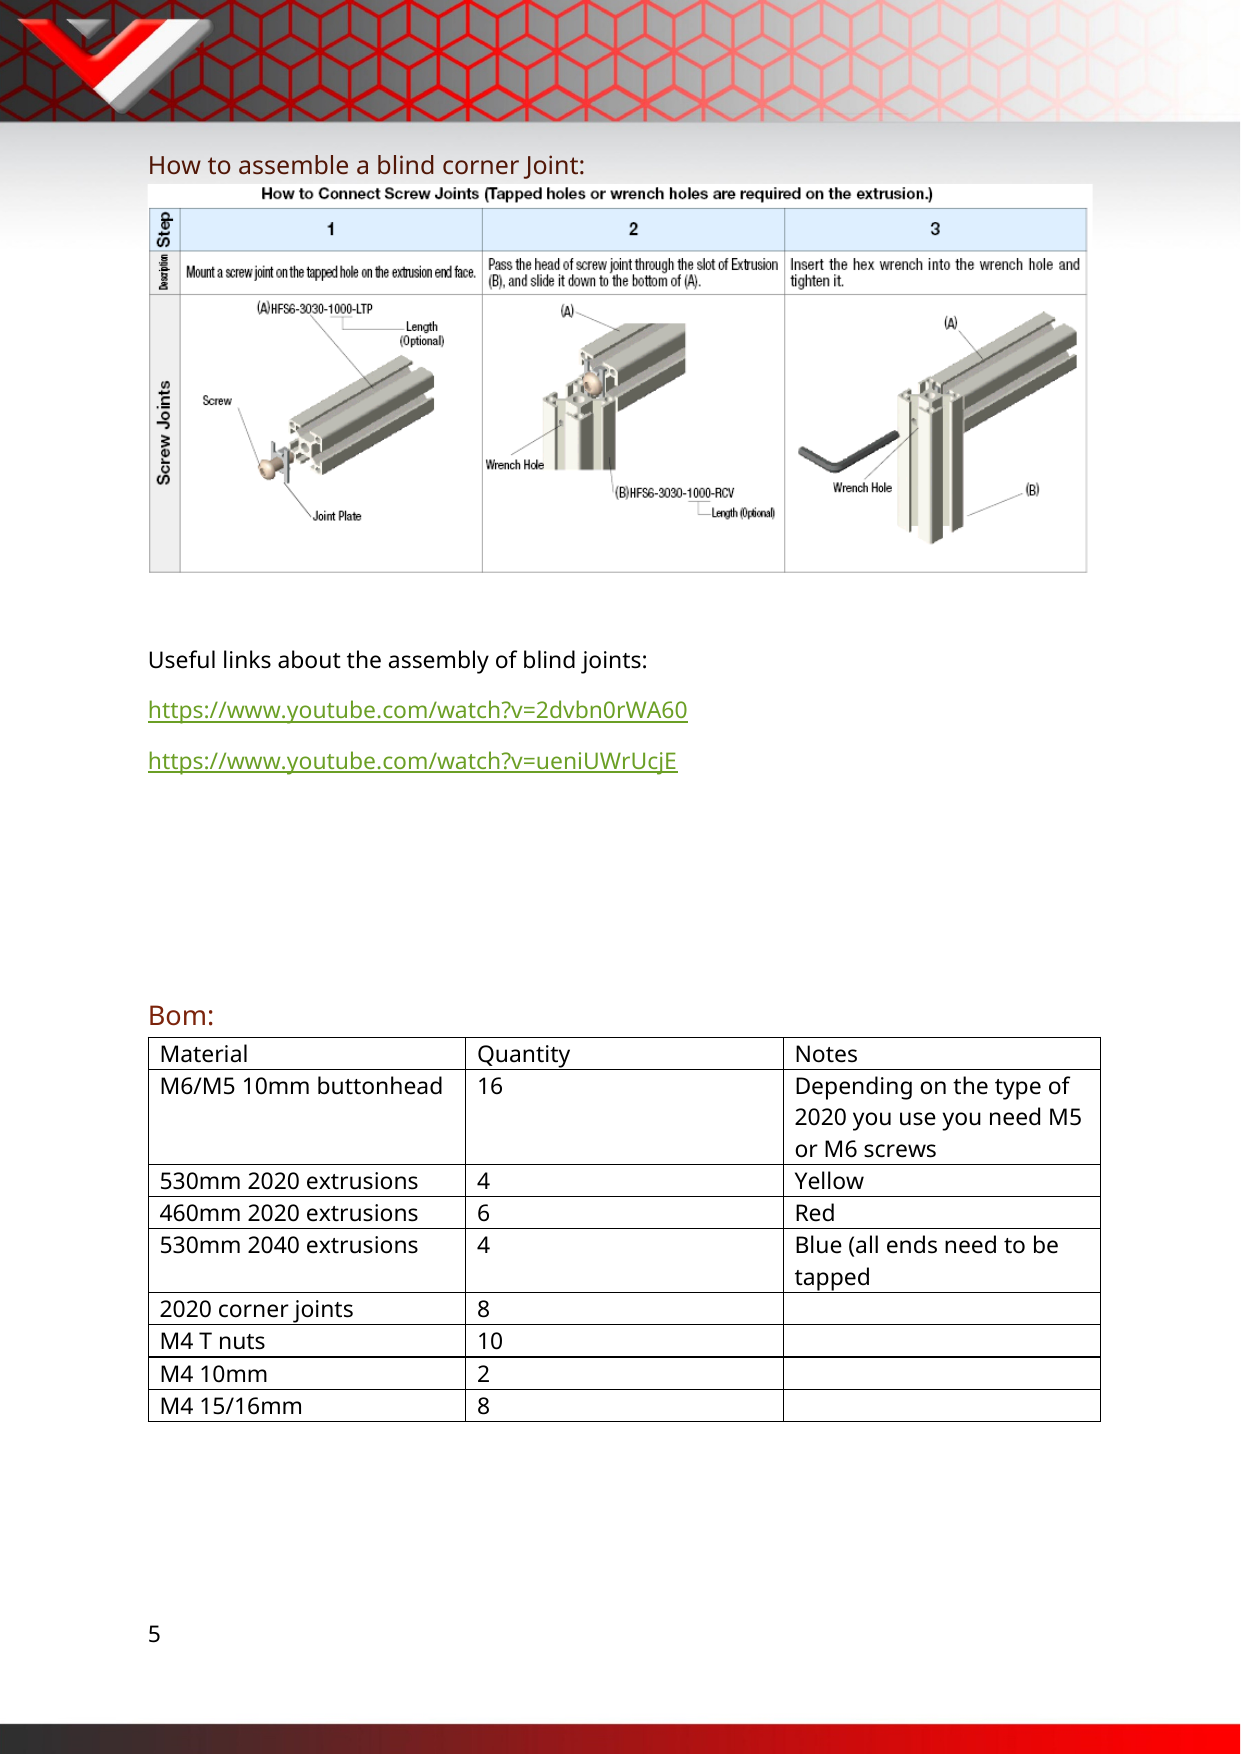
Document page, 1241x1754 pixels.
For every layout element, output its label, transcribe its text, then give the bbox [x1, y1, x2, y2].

table_cell [784, 1358, 1100, 1389]
table_cell 4 [466, 1165, 783, 1196]
table_cell Blue (all ends need to be tapped [784, 1229, 1100, 1292]
table_header Material [149, 1038, 465, 1069]
subtitle How to assemble a blind corner Joint: [148, 148, 1093, 182]
table_cell 8 [466, 1293, 783, 1324]
table_cell M4 10mm [149, 1358, 465, 1389]
table_header Quantity [466, 1038, 783, 1069]
table_cell 2020 corner joints [149, 1293, 465, 1324]
table_cell [784, 1325, 1100, 1356]
text https://www.youtube.com/watch?v=ueniUWrUcjE [148, 745, 1093, 776]
table_cell M4 15/16mm [149, 1390, 465, 1421]
table_cell 460mm 2020 extrusions [149, 1197, 465, 1228]
table_cell 2 [466, 1358, 783, 1389]
table_cell 4 [466, 1229, 783, 1292]
text Useful links about the assembly of blind joints: [148, 644, 1093, 675]
picture [0, 0, 1241, 1754]
table_cell 16 [466, 1070, 783, 1164]
table_cell 530mm 2020 extrusions [149, 1165, 465, 1196]
table_cell M6/M5 10mm buttonhead [149, 1070, 465, 1164]
table_cell 530mm 2040 extrusions [149, 1229, 465, 1292]
table_header Notes [784, 1038, 1100, 1069]
table_cell Red [784, 1197, 1100, 1228]
table_cell M4 T nuts [149, 1325, 465, 1356]
table_cell 6 [466, 1197, 783, 1228]
table_cell [784, 1390, 1100, 1421]
table_cell [784, 1293, 1100, 1324]
table_cell 10 [466, 1325, 783, 1356]
table_cell Yellow [784, 1165, 1100, 1196]
subtitle Bom: [148, 997, 1093, 1034]
table_cell Depending on the type of 2020 you use you need M5 or M6 screws [784, 1070, 1100, 1164]
table_cell 8 [466, 1390, 783, 1421]
text https://www.youtube.com/watch?v=2dvbn0rWA60 [148, 694, 1093, 726]
